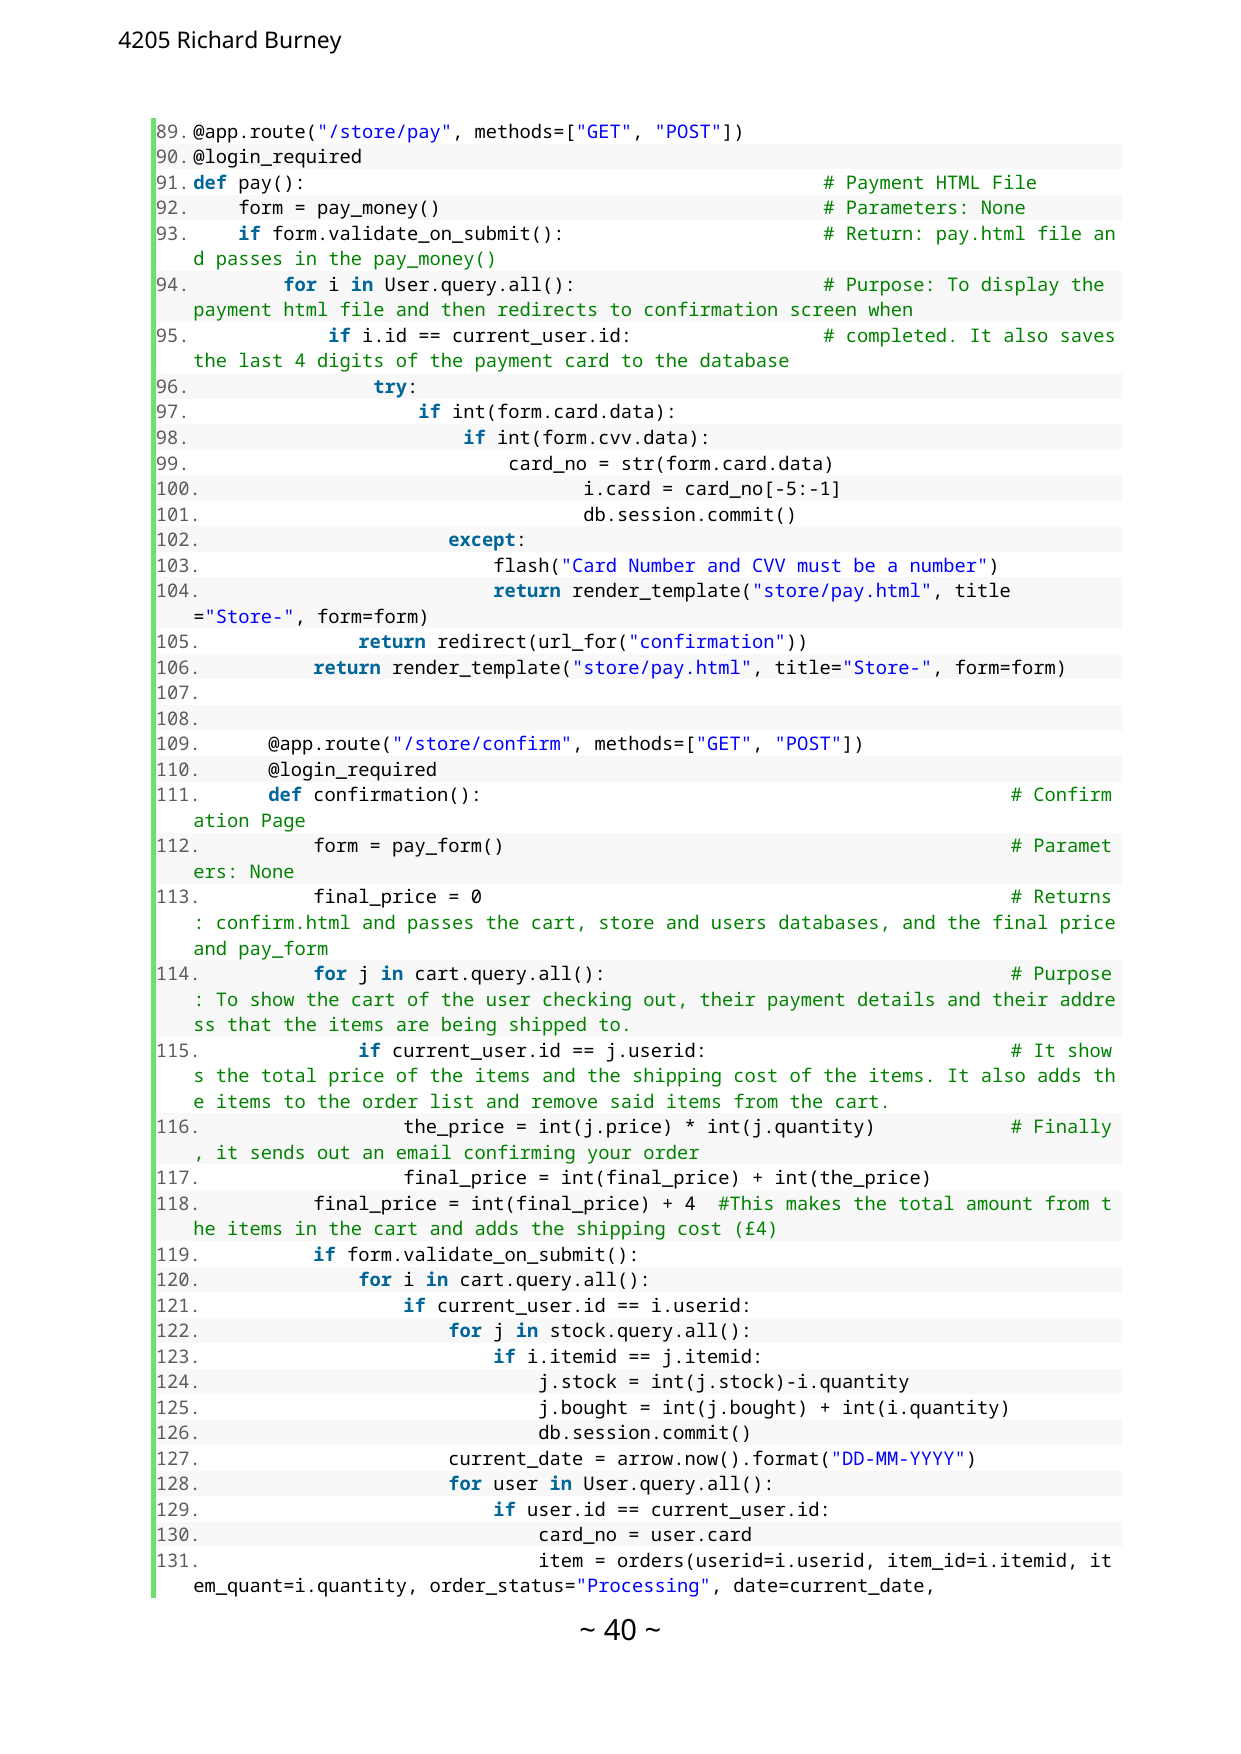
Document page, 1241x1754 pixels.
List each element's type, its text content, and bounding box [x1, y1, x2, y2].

list form = pay_form() # Parameters: None [156, 833, 1122, 884]
list j.stock = int(j.stock)-i.quantity [156, 1369, 1122, 1394]
list if current_user.id == j.userid: # It shows the total price of the items and the shipping cost of the items. It also adds the items to the order list and remove said items from the cart. [156, 1037, 1122, 1113]
list @app.route("/store/confirm", methods=["GET", "POST"]) [156, 731, 1122, 756]
list final_price = int(final_price) + int(the_price) [156, 1164, 1122, 1190]
list for user in User.query.all(): [156, 1471, 1122, 1496]
list return render_template("store/pay.html", title="Store-", form=form) [156, 654, 1122, 679]
list @login_required [156, 756, 1122, 782]
list j.bought = int(j.bought) + int(i.quantity) [156, 1394, 1122, 1420]
list @login_required [156, 144, 1122, 169]
list def confirmation(): # Confirmation Page [156, 782, 1122, 833]
list db.session.commit() [156, 501, 1122, 526]
list if i.itemid == j.itemid: [156, 1343, 1122, 1369]
list current_date = arrow.now().format("DD-MM-YYYY") [156, 1445, 1122, 1471]
list db.session.commit() [156, 1420, 1122, 1445]
list final_price = 0 # Returns: confirm.html and passes the cart, store and users databases, and the final price and pay_form [156, 884, 1122, 960]
list the_price = int(j.price) * int(j.quantity) # Finally, it sends out an email confirming your order [156, 1113, 1122, 1164]
list for j in stock.query.all(): [156, 1318, 1122, 1343]
list try: [156, 373, 1122, 399]
list def pay(): # Payment HTML File [156, 169, 1122, 195]
list card_no = str(form.card.data) [156, 450, 1122, 475]
list if form.validate_on_submit(): # Return: pay.html file and passes in the pay_money() [156, 220, 1122, 271]
list if int(form.card.data): [156, 399, 1122, 424]
list if i.id == current_user.id: # completed. It also saves the last 4 digits of the payment card to the database [156, 322, 1122, 373]
list flash("Card Number and CVV must be a number") [156, 552, 1122, 577]
list @app.route("/store/pay", methods=["GET", "POST"]) [156, 118, 1122, 144]
list for j in cart.query.all(): # Purpose: To show the cart of the user checking out, their payment details and their address that the items are being shipped to. [156, 960, 1122, 1037]
list if form.validate_on_submit(): [156, 1241, 1122, 1267]
list return render_template("store/pay.html", title="Store-", form=form) [156, 577, 1122, 628]
list form = pay_money() # Parameters: None [156, 195, 1122, 220]
list for i in cart.query.all(): [156, 1267, 1122, 1292]
list for i in User.query.all(): # Purpose: To display the payment html file and then redirects to confirmation screen when [156, 271, 1122, 322]
list card_no = user.card [156, 1522, 1122, 1547]
list i.card = card_no[-5:-1] [156, 475, 1122, 501]
list except: [156, 526, 1122, 552]
list if current_user.id == i.userid: [156, 1292, 1122, 1318]
list return redirect(url_for("confirmation")) [156, 628, 1122, 654]
list item = orders(userid=i.userid, item_id=i.itemid, item_quant=i.quantity, order_status="Processing", date=current_date, [156, 1547, 1122, 1598]
list if user.id == current_user.id: [156, 1496, 1122, 1522]
list final_price = int(final_price) + 4 #This makes the total amount from the items in the cart and adds the shipping cost (£4) [156, 1190, 1122, 1241]
list if int(form.cvv.data): [156, 424, 1122, 450]
